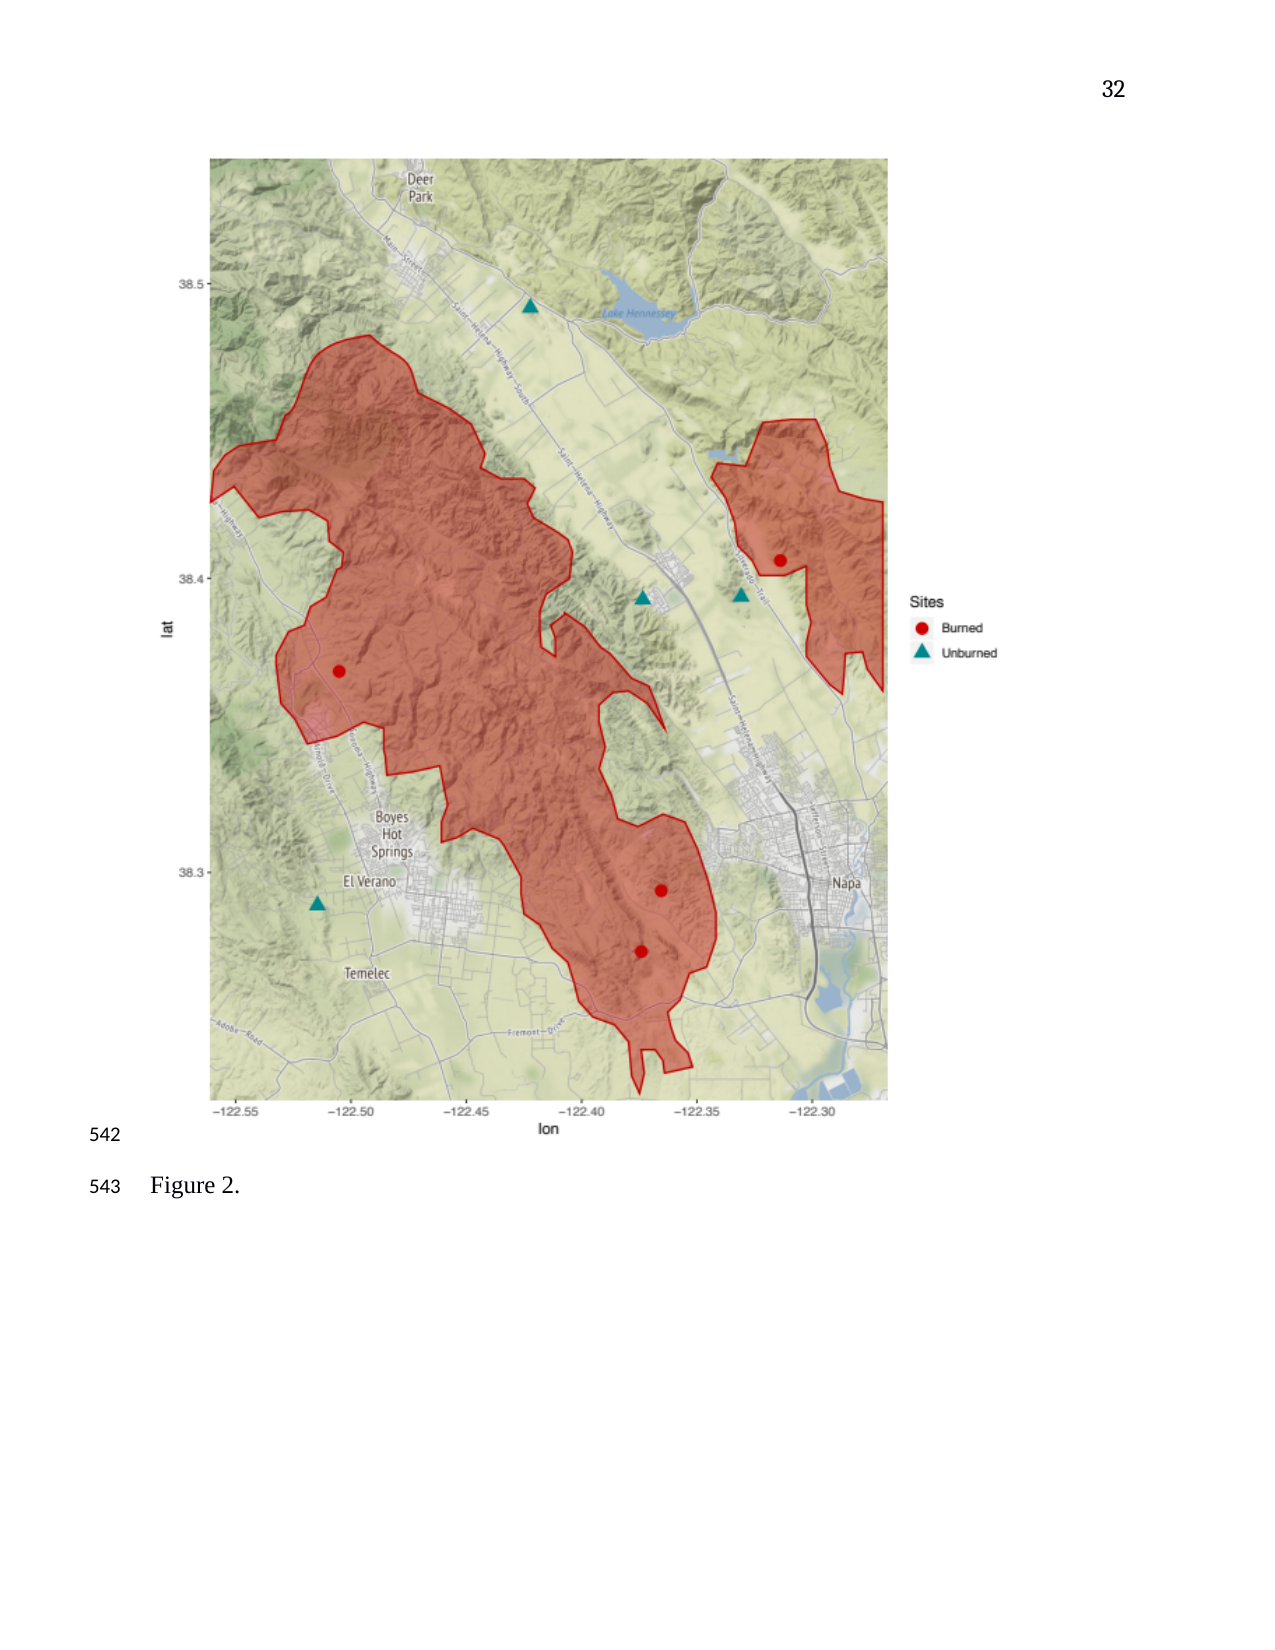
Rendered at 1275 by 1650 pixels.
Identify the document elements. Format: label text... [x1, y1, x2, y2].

text Figure 2. [150, 1170, 1125, 1198]
